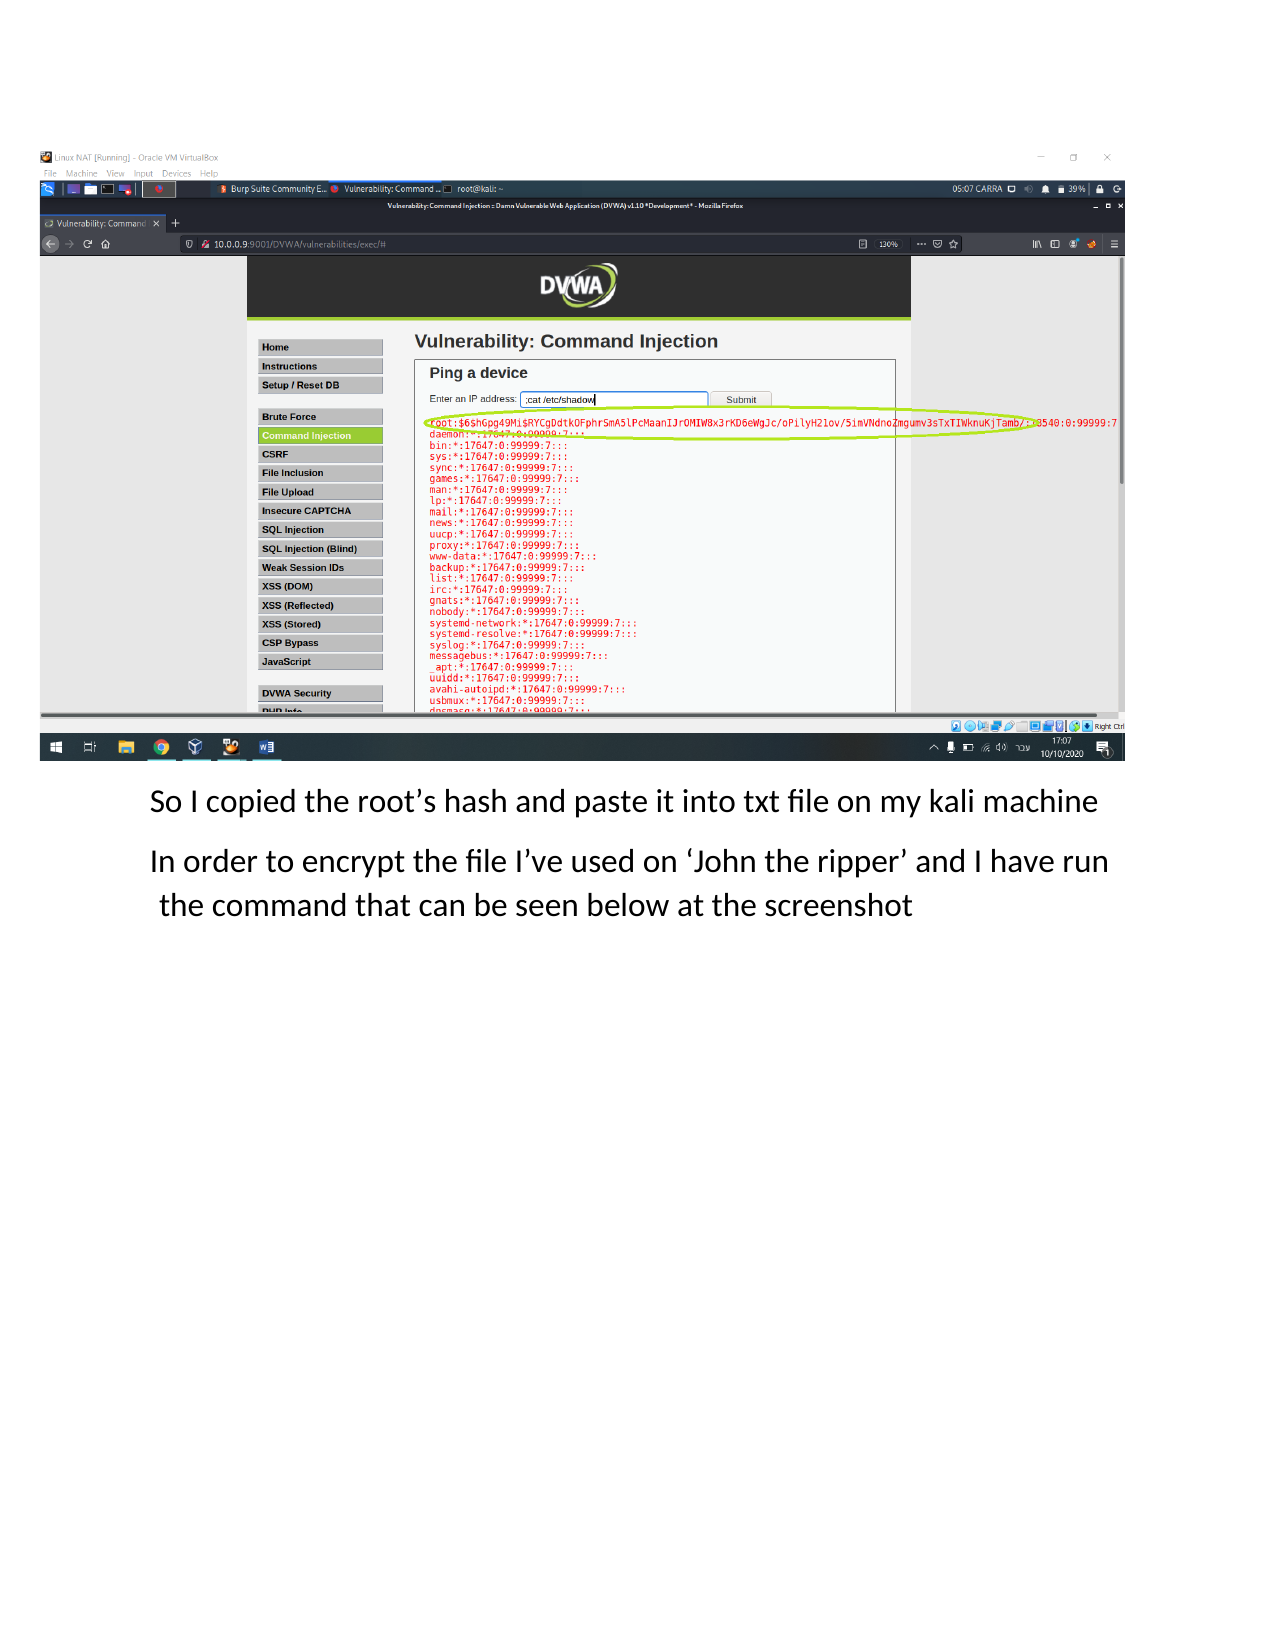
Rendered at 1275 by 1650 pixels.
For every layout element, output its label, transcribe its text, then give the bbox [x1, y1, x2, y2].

text So I copied the root’s hash and paste it into txt file on my kali machine [150, 779, 1125, 820]
text In order to encrypt the file I’ve used on ‘John the ripper’ and I have run the command that can be seen below at the screenshot [150, 840, 1125, 925]
picture [39, 150, 1125, 761]
